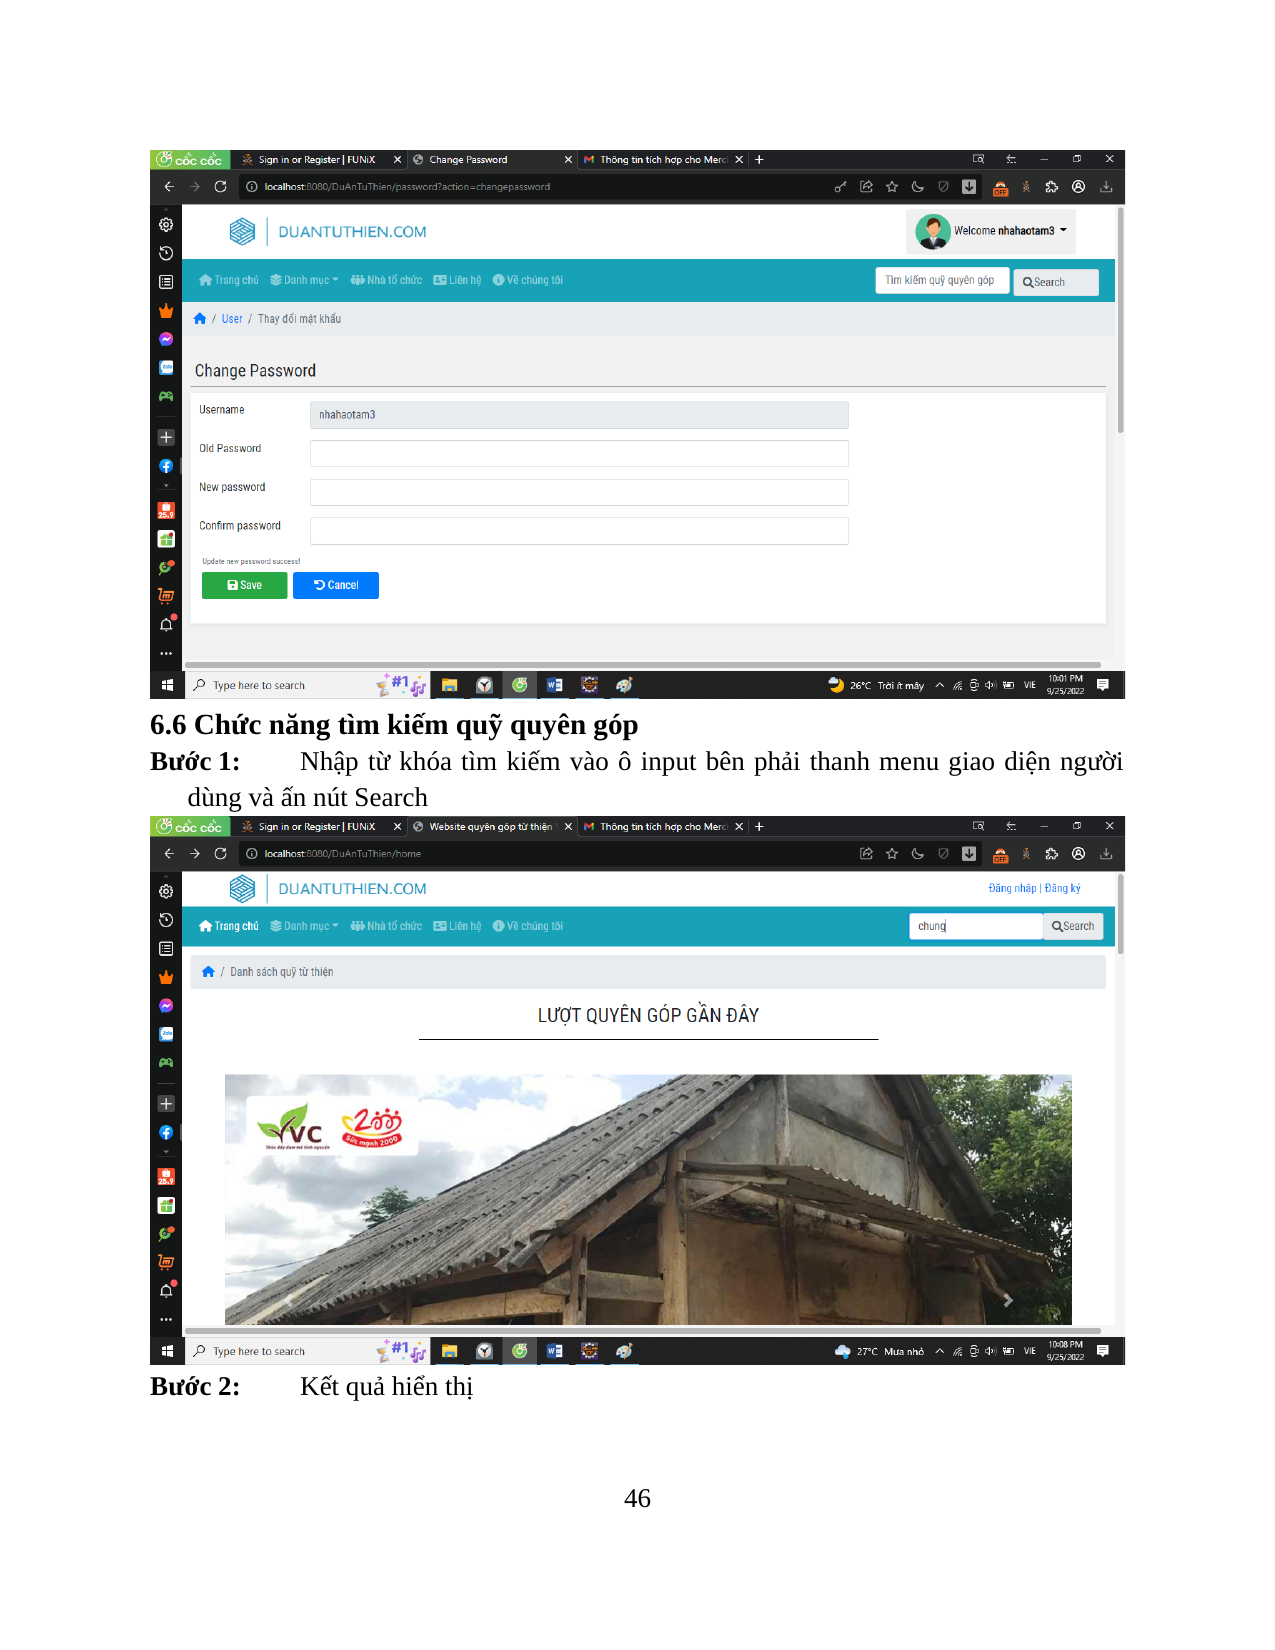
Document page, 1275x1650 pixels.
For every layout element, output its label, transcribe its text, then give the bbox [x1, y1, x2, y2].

list Kết quả hiển thị [150, 1369, 1125, 1401]
picture [150, 150, 1125, 699]
text 6.6 Chức năng tìm kiếm quỹ quyên góp [150, 707, 1125, 740]
list Nhập từ khóa tìm kiếm vào ô input bên phải thanh menu giao diện người dùng và ấn nút Search [150, 745, 1125, 812]
picture [150, 816, 1125, 1365]
